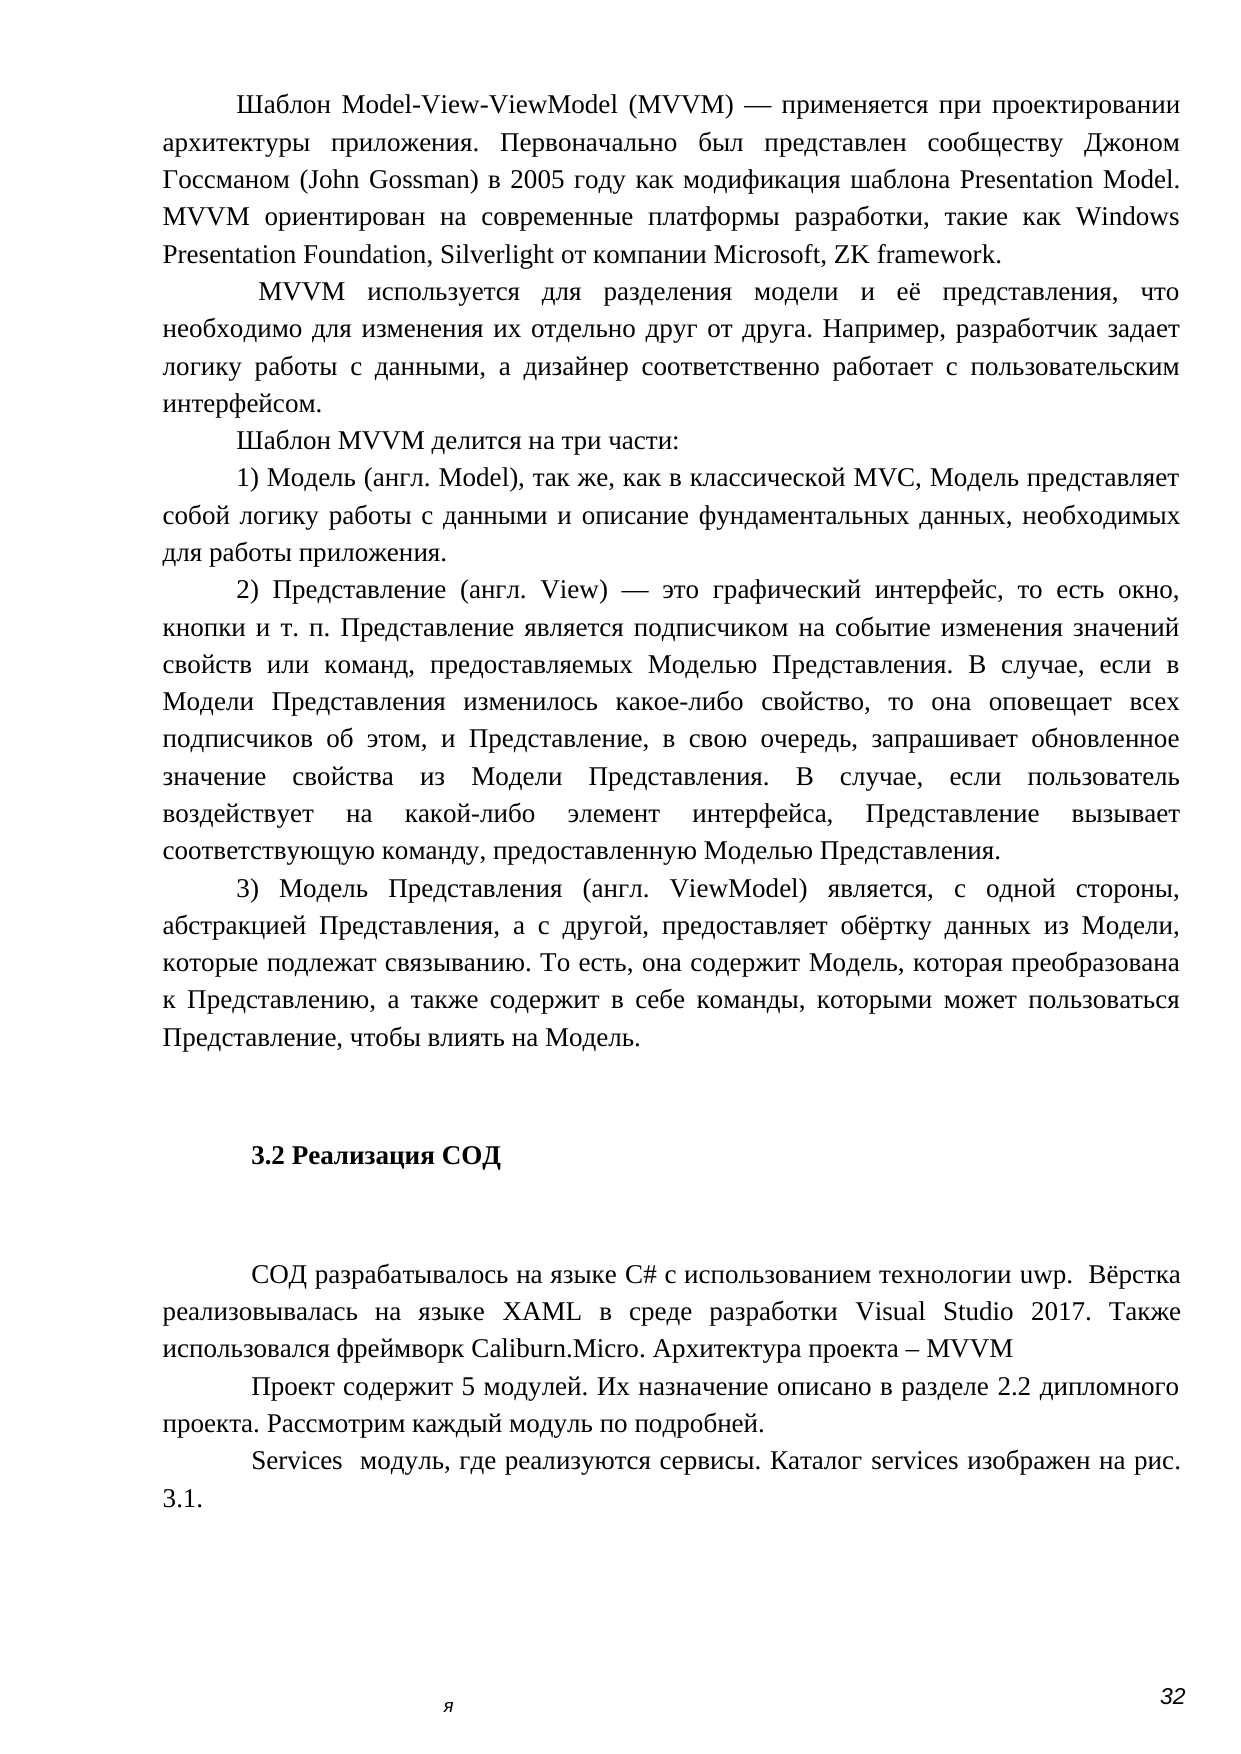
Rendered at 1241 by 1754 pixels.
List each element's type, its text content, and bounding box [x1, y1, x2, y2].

text СОД разрабатывалось на языке C# с использованием технологии uwp. Вёрстка реализовывалась на языке XAML в среде разработки Visual Studio 2017. Также использовался фреймворк Caliburn.Micro. Архитектура проекта – MVVM [162, 1258, 1181, 1364]
text Проект содержит 5 модулей. Их назначение описано в разделе 2.2 дипломного проекта. Рассмотрим каждый модуль по подробней. [162, 1370, 1181, 1438]
text 3) Модель Представления (англ. ViewModel) является, с одной стороны, абстракцией Представления, а с другой, предоставляет обёртку данных из Модели, которые подлежат связыванию. То есть, она содержит Модель, которая преобразована к Представлению, а также содержит в себе команды, которыми может пользоваться Представление, чтобы влиять на Модель. [162, 872, 1181, 1052]
text Шаблон Model-View-ViewModel (MVVM) — применяется при проектировании архитектуры приложения. Первоначально был представлен сообществу Джоном Госсманом (John Gossman) в 2005 году как модификация шаблона Presentation Model. MVVM ориентирован на современные платформы разработки, такие как Windows Presentation Foundation, Silverlight от компании Microsoft, ZK framework. [162, 89, 1181, 269]
text MVVM используется для разделения модели и её представления, что необходимо для изменения их отдельно друг от друга. Например, разработчик задает логику работы с данными, а дизайнер соответственно работает с пользовательским интерфейсом. [162, 275, 1181, 418]
text 2) Представление (англ. View) — это графический интерфейс, то есть окно, кнопки и т. п. Представление является подписчиком на событие изменения значений свойств или команд, предоставляемых Моделью Представления. В случае, если в Модели Представления изменилось какое-либо свойство, то она оповещает всех подписчиков об этом, и Представление, в свою очередь, запрашивает обновленное значение свойства из Модели Представления. В случае, если пользователь воздействует на какой-либо элемент интерфейса, Представление вызывает соответствующую команду, предоставленную Моделью Представления. [162, 573, 1181, 866]
text Services модуль, где реализуются сервисы. Каталог services изображен на рис. 3.1. [162, 1444, 1181, 1513]
text Шаблон MVVM делится на три части: [162, 424, 1181, 455]
text 1) Модель (англ. Model), так же, как в классической MVC, Модель представляет собой логику работы с данными и описание фундаментальных данных, необходимых для работы приложения. [162, 462, 1181, 567]
subtitle 3.2 Реализация СОД [162, 1139, 1181, 1171]
